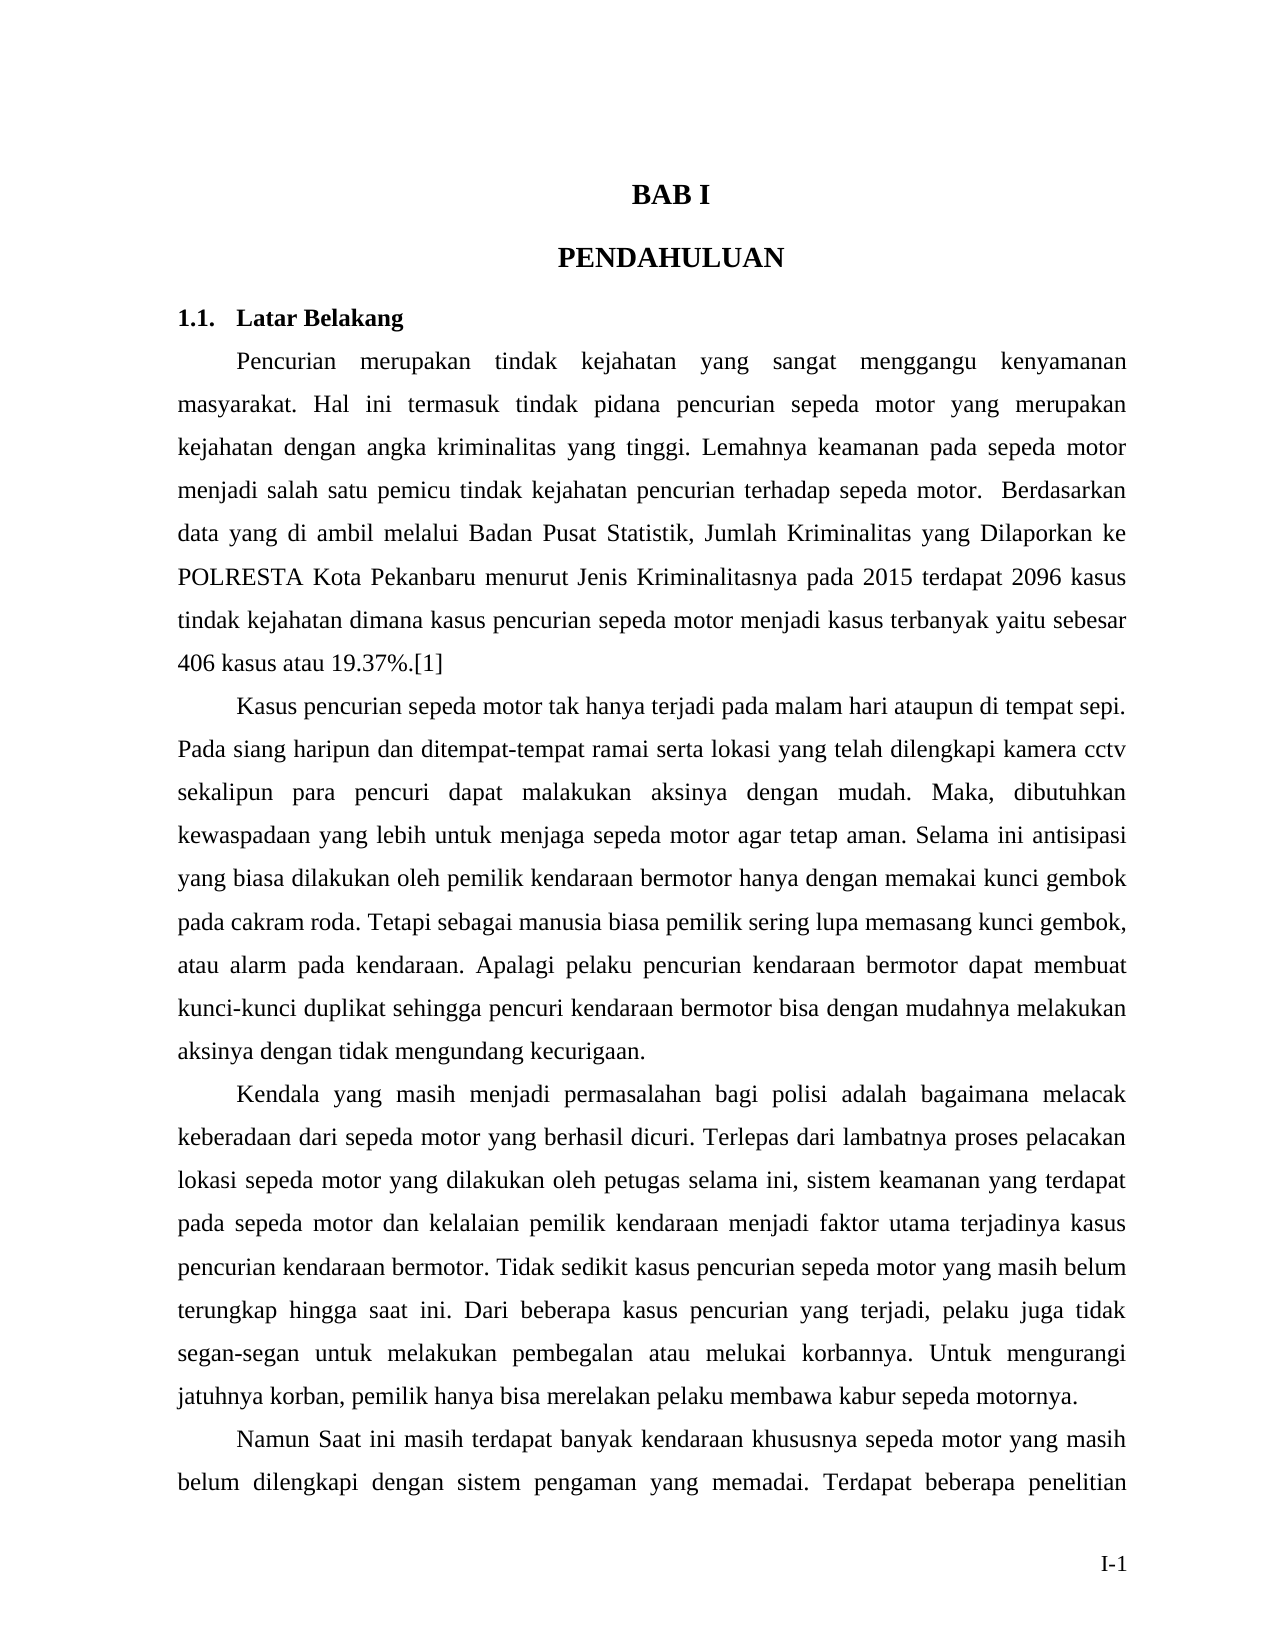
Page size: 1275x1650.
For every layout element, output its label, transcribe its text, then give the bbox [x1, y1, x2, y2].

list Kasus pencurian sepeda motor tak hanya terjadi pada malam hari ataupun di tempat sepi. Pada siang haripun dan ditempat-tempat ramai serta lokasi yang telah dilengkapi kamera cctv sekalipun para pencuri dapat malakukan aksinya dengan mudah. Maka, dibutuhkan kewaspadaan yang lebih untuk menjaga sepeda motor agar tetap aman. Selama ini antisipasi yang biasa dilakukan oleh pemilik kendaraan bermotor hanya dengan memakai kunci gembok pada cakram roda. Tetapi sebagai manusia biasa pemilik sering lupa memasang kunci gembok, atau alarm pada kendaraan. Apalagi pelaku pencurian kendaraan bermotor dapat membuat kunci-kunci duplikat sehingga pencuri kendaraan bermotor bisa dengan mudahnya melakukan aksinya dengan tidak mengundang kecurigaan. [177, 691, 1127, 1065]
list Latar Belakang [177, 303, 1127, 332]
list Kendala yang masih menjadi permasalahan bagi polisi adalah bagaimana melacak keberadaan dari sepeda motor yang berhasil dicuri. Terlepas dari lambatnya proses pelacakan lokasi sepeda motor yang dilakukan oleh petugas selama ini, sistem keamanan yang terdapat pada sepeda motor dan kelalaian pemilik kendaraan menjadi faktor utama terjadinya kasus pencurian kendaraan bermotor. Tidak sedikit kasus pencurian sepeda motor yang masih belum terungkap hingga saat ini. Dari beberapa kasus pencurian yang terjadi, pelaku juga tidak segan-segan untuk melakukan pembegalan atau melukai korbannya. Untuk mengurangi jatuhnya korban, pemilik hanya bisa merelakan pelaku membawa kabur sepeda motornya. [177, 1079, 1127, 1410]
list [177, 1424, 1127, 1496]
list Pencurian merupakan tindak kejahatan yang sangat menggangu kenyamanan masyarakat. Hal ini termasuk tindak pidana pencurian sepeda motor yang merupakan kejahatan dengan angka kriminalitas yang tinggi. Lemahnya keamanan pada sepeda motor menjadi salah satu pemicu tindak kejahatan pencurian terhadap sepeda motor. Berdasarkan data yang di ambil melalui Badan Pusat Statistik, Jumlah Kriminalitas yang Dilaporkan ke POLRESTA Kota Pekanbaru menurut Jenis Kriminalitasnya pada 2015 terdapat 2096 kasus tindak kejahatan dimana kasus pencurian sepeda motor menjadi kasus terbanyak yaitu sebesar 406 kasus atau 19.37%.[1] [177, 346, 1127, 677]
list BAB I [215, 177, 1127, 211]
list PENDAHULUAN [215, 240, 1127, 273]
